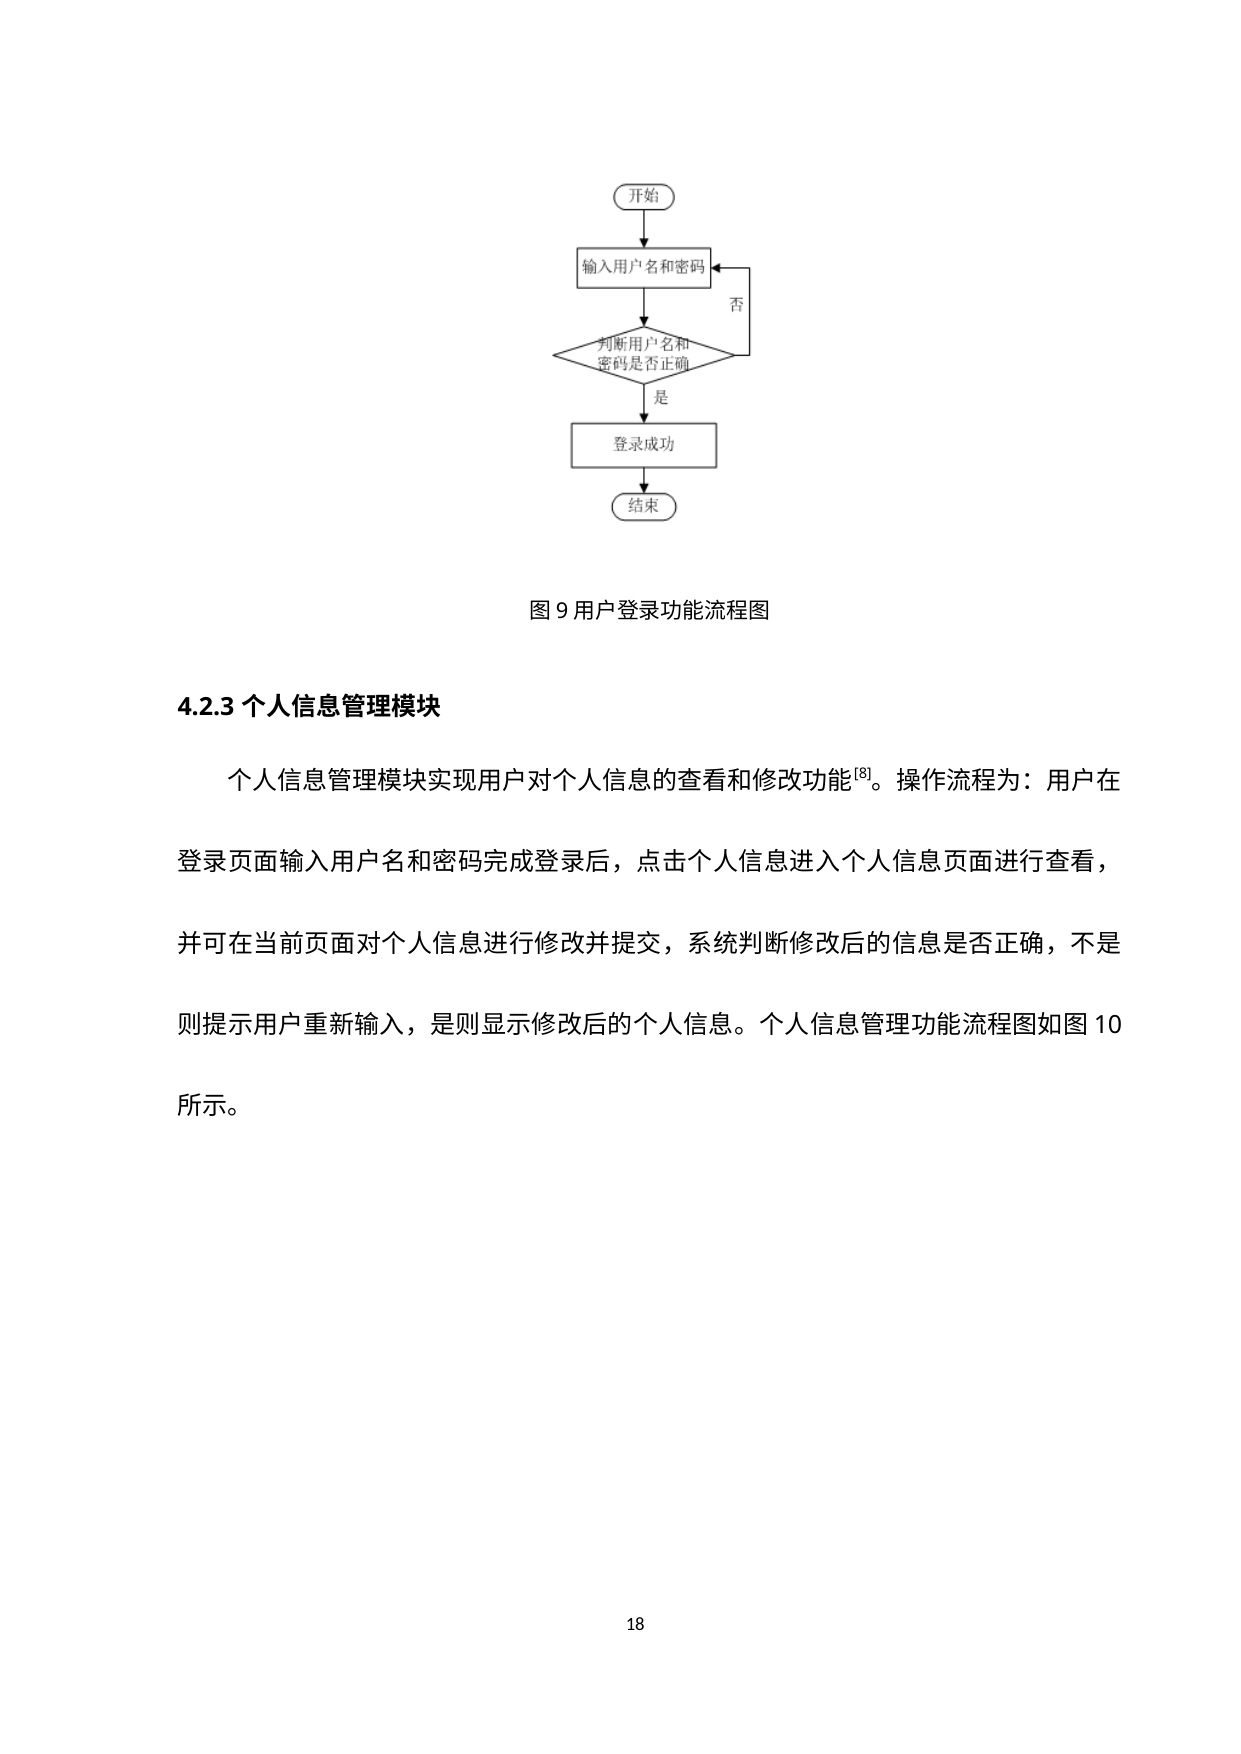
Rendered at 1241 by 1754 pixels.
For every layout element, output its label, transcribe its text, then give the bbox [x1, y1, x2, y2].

text 图9 用户登录功能流程图 [177, 162, 1122, 625]
picture [533, 162, 766, 555]
subtitle 4.2.3 个人信息管理模块 [177, 672, 1122, 737]
text 个人信息管理模块实现用户对个人信息的查看和修改功能[8]。操作流程为：用户在登录页面输入用户名和密码完成登录后，点击个人信息进入个人信息页面进行查看，并可在当前页面对个人信息进行修改并提交，系统判断修改后的信息是否正确，不是则提示用户重新输入，是则显示修改后的个人信息。个人信息管理功能流程图如图10所示。 [177, 746, 1122, 1136]
